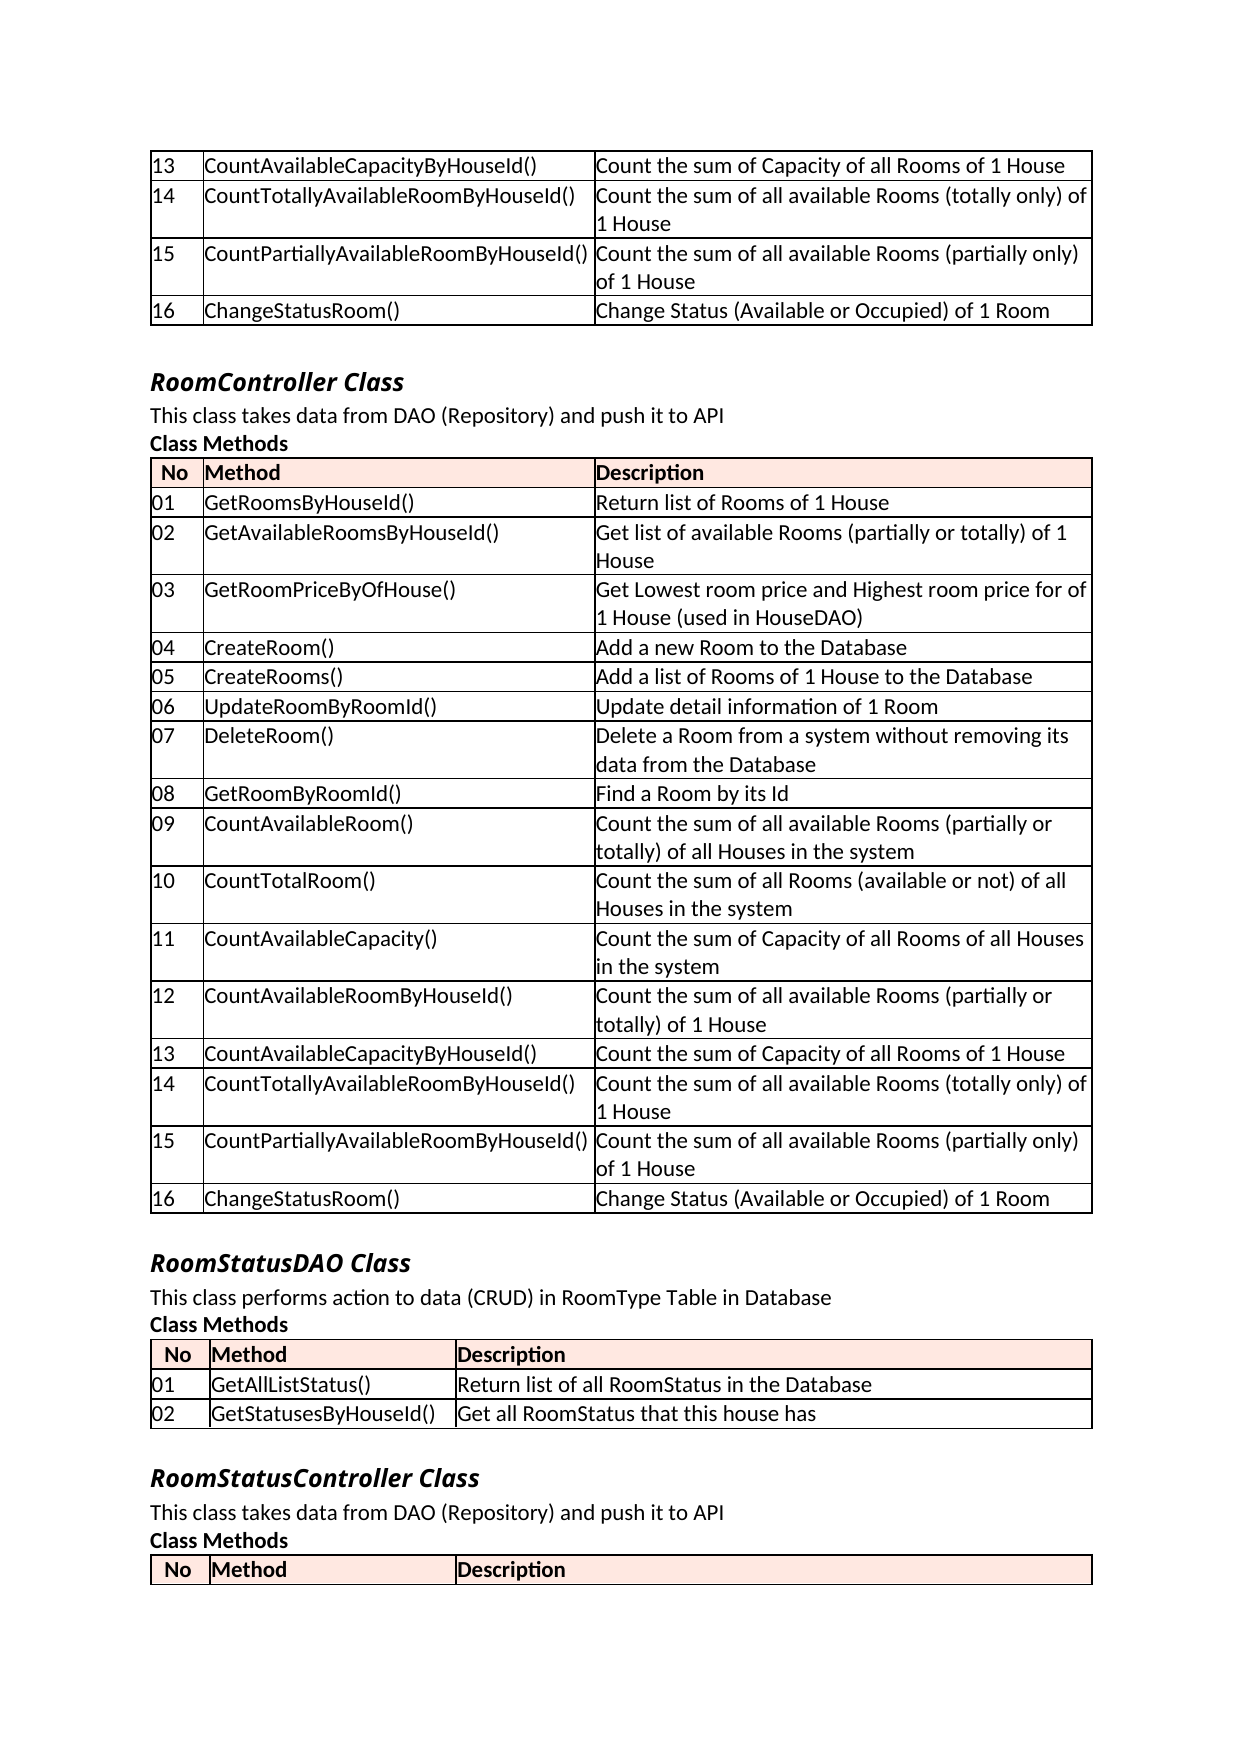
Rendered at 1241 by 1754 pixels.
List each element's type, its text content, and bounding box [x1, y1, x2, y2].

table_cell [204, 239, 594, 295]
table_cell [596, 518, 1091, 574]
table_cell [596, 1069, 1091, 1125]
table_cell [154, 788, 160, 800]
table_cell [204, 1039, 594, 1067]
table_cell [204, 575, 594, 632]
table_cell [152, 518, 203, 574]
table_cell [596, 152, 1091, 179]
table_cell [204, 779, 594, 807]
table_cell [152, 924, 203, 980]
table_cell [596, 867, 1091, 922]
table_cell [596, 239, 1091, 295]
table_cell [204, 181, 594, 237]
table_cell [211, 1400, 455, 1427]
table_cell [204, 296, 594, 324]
subtitle RoomStatusDAO Class [150, 1246, 1093, 1280]
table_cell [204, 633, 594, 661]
text Class Methods [150, 1311, 1093, 1339]
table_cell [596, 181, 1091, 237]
text This class performs action to data (CRUD) in RoomType Table in Database [150, 1283, 1093, 1311]
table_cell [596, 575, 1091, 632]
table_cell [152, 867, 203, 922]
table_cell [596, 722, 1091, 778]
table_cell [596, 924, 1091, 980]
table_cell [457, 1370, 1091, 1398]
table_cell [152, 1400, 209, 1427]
text Class Methods [150, 429, 1093, 457]
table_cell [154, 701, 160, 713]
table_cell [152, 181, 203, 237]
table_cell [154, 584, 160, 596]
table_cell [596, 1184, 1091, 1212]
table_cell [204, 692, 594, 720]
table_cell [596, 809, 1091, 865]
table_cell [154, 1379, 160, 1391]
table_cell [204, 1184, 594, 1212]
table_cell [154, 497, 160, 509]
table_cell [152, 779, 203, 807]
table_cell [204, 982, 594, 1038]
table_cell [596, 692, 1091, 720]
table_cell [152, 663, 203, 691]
subtitle RoomController Class [150, 364, 1093, 398]
text This class takes data from DAO (Repository) and push it to API [150, 1498, 1093, 1526]
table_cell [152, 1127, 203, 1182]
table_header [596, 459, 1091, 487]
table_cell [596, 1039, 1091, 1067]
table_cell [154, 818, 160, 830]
text This class takes data from DAO (Repository) and push it to API [150, 401, 1093, 429]
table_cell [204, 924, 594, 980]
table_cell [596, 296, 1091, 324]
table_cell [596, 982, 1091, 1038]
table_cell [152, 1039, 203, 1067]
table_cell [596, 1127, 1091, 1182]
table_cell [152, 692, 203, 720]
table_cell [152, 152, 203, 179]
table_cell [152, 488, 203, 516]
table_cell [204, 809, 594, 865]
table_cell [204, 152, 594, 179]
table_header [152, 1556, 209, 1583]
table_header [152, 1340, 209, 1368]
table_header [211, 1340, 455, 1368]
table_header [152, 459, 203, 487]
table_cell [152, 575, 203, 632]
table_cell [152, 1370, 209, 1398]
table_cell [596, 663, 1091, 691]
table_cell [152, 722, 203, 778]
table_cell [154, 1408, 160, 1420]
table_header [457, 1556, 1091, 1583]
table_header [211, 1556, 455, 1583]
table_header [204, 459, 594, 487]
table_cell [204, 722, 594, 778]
text Class Methods [150, 1526, 1093, 1554]
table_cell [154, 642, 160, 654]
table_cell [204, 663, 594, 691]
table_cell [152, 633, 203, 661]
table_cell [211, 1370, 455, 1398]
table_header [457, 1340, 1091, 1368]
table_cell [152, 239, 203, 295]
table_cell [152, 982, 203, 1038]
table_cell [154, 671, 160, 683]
subtitle RoomStatusController Class [150, 1461, 1093, 1495]
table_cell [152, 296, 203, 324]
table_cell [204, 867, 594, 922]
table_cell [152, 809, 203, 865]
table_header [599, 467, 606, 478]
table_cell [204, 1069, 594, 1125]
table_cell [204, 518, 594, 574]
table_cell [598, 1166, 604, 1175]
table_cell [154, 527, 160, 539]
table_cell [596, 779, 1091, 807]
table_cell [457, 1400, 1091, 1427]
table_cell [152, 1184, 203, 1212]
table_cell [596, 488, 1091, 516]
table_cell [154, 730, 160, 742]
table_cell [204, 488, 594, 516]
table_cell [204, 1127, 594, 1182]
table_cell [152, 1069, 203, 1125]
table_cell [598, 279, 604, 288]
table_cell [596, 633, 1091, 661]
